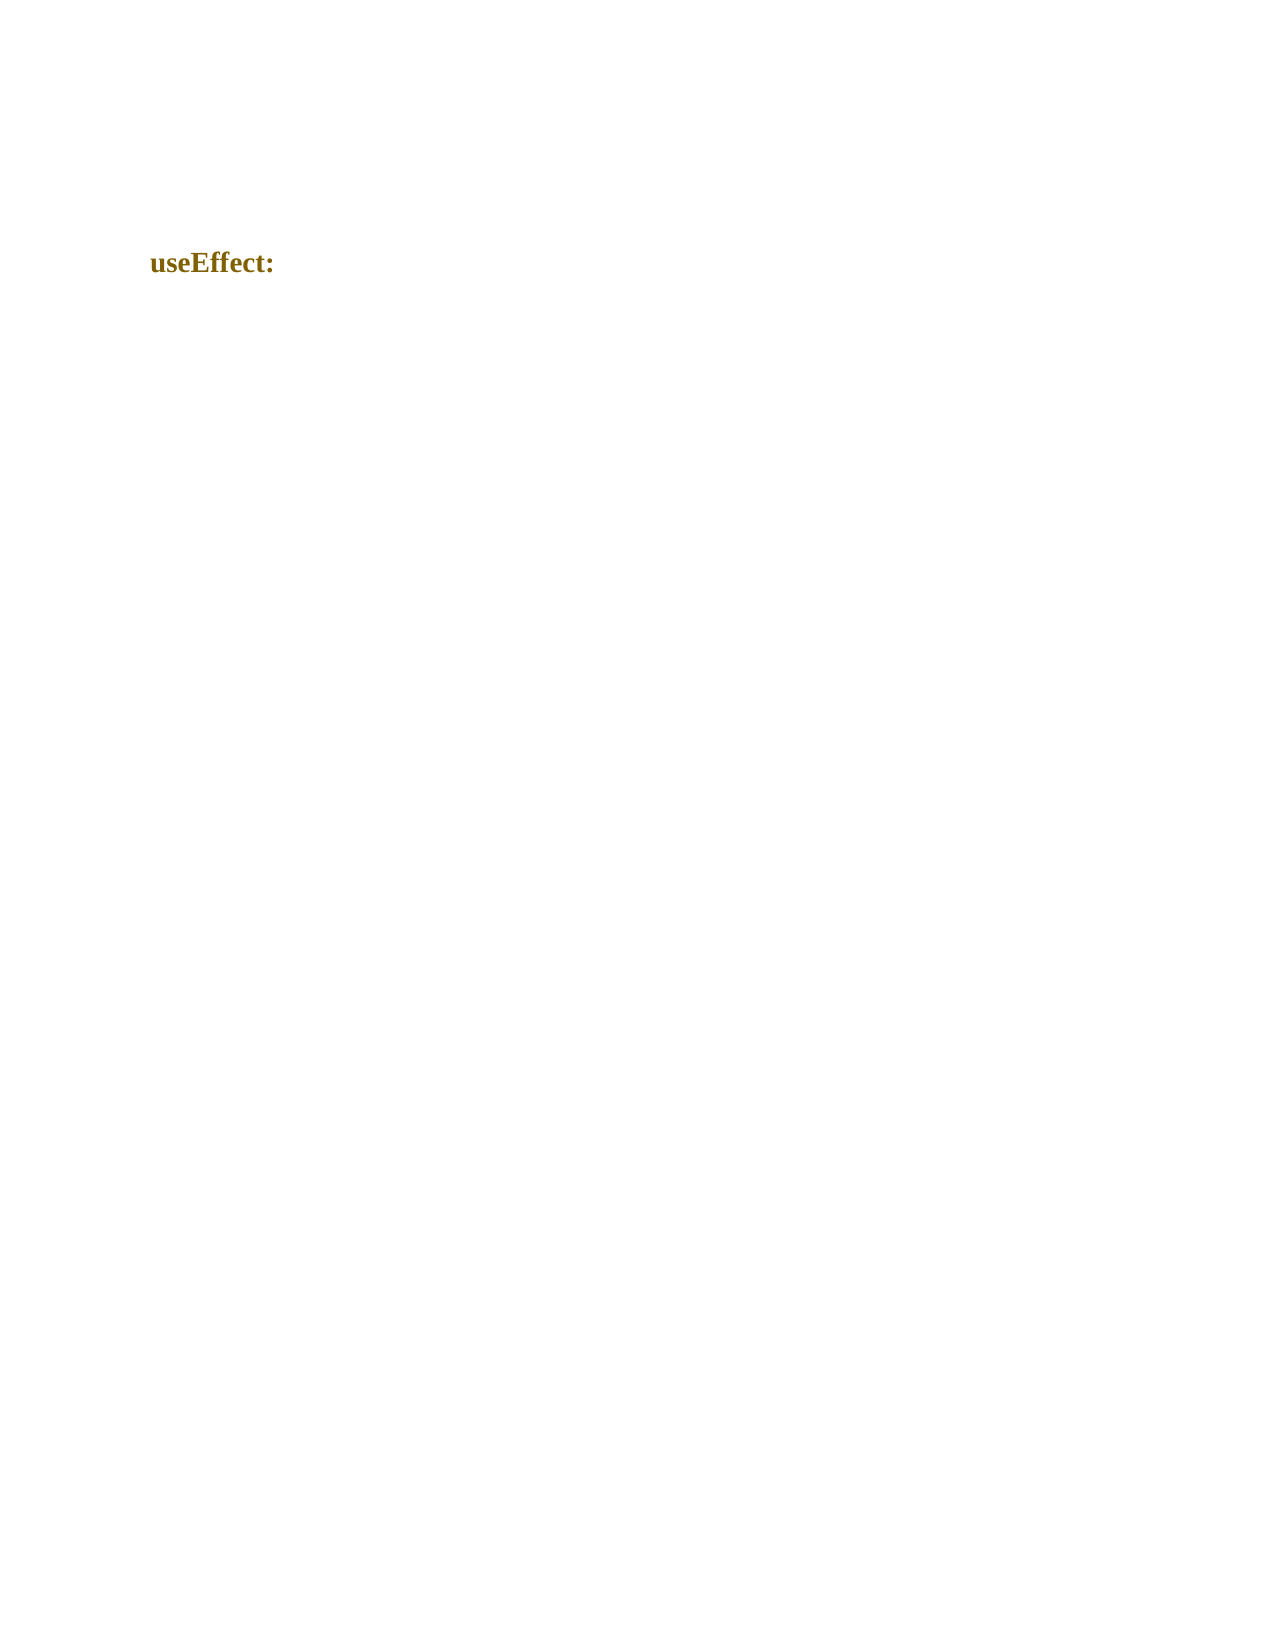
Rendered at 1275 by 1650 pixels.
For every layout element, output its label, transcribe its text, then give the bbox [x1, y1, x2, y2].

subtitle useEffect: [150, 245, 1125, 279]
